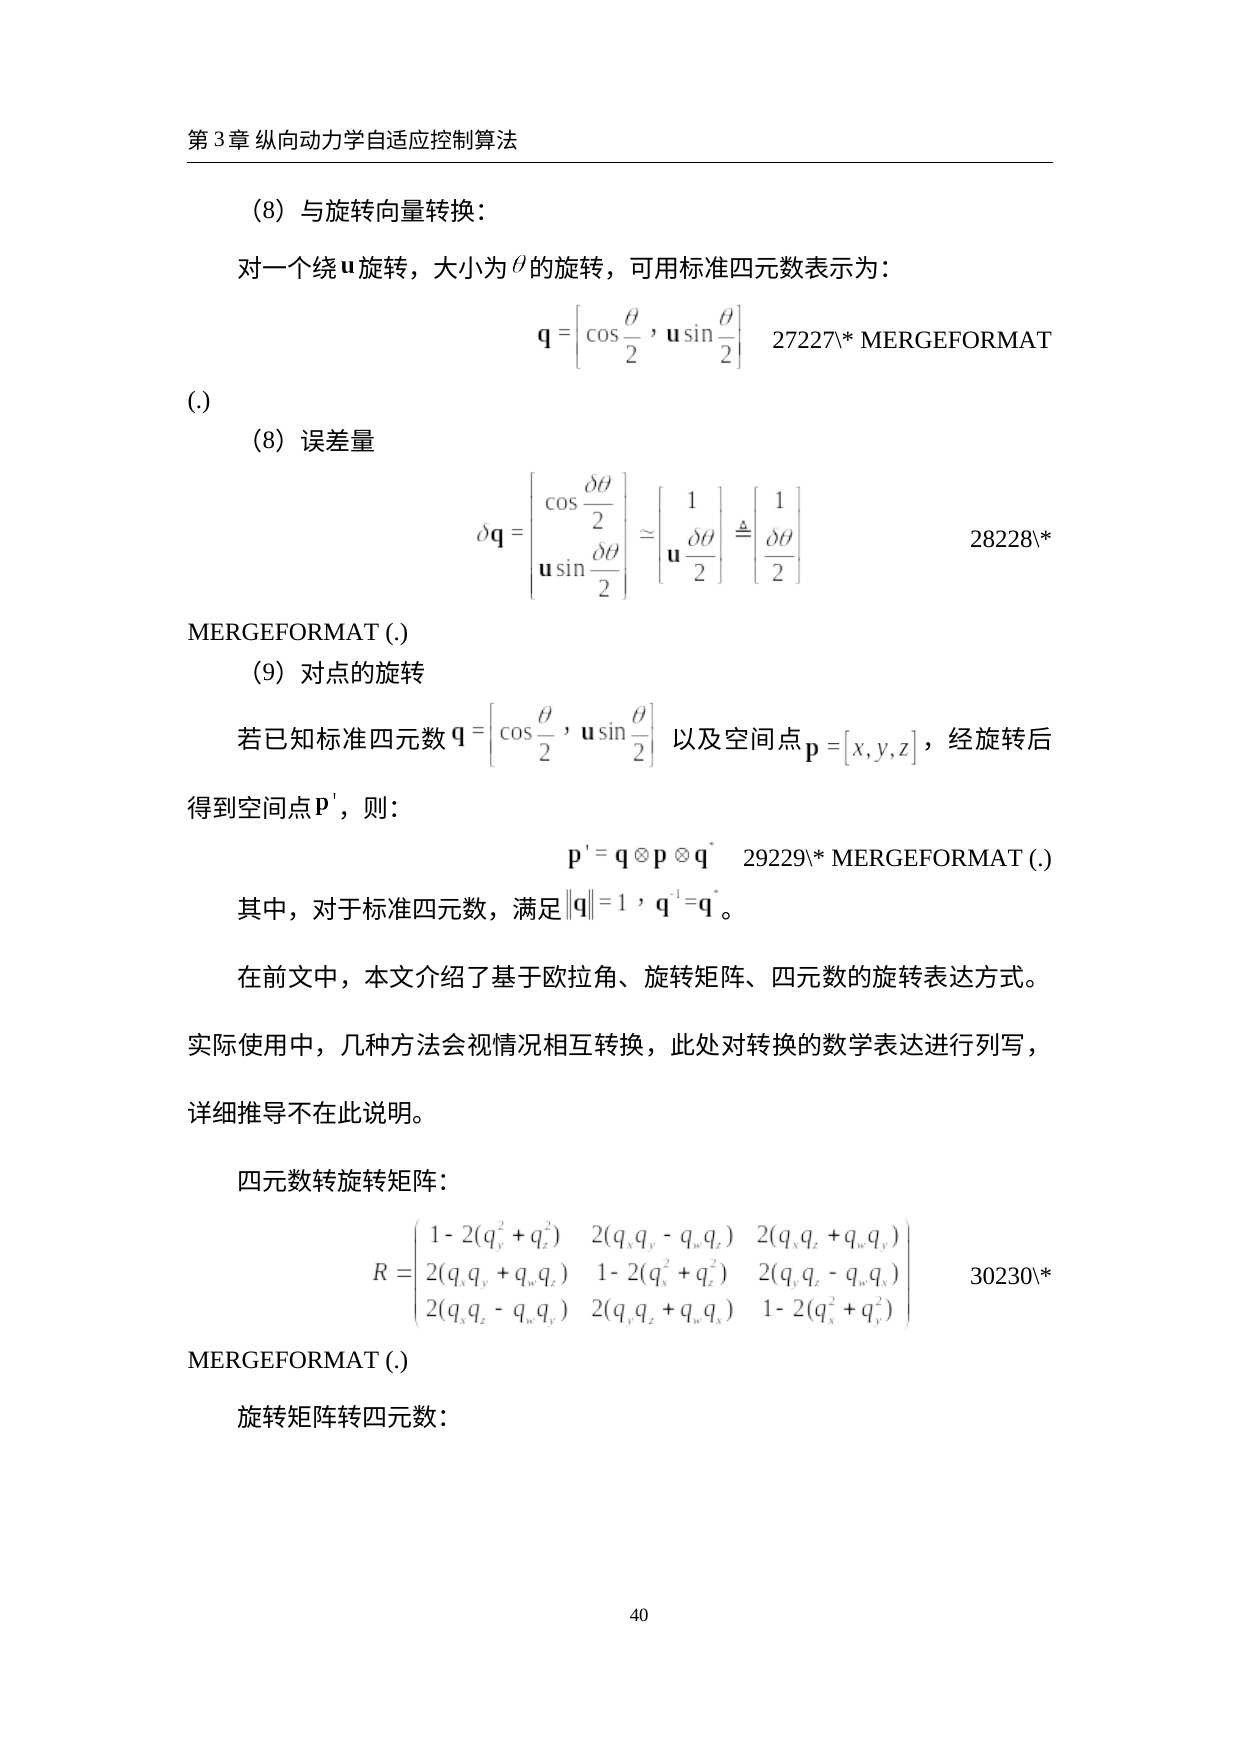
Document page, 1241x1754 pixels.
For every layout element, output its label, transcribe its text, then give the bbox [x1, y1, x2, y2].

text 旋转矩阵转四元数： [187, 1382, 1053, 1449]
text 其中，对于标准四元数，满足。 [187, 883, 1053, 932]
text 在前文中，本文介绍了基于欧拉角、旋转矩阵、四元数的旋转表达方式。实际使用中，几种方法会视情况相互转换，此处对转换的数学表达进行列写，详细推导不在此说明。 [187, 941, 1053, 1145]
text （9）对点的旋转 [187, 653, 1053, 689]
text 四元数转旋转矩阵： [187, 1145, 1053, 1213]
text 若已知标准四元数以及空间点，经旋转后得到空间点，则： [187, 699, 1053, 827]
text （8）与旋转向量转换： [187, 191, 1053, 228]
text （8）误差量 [187, 421, 1053, 457]
text 对一个绕旋转，大小为的旋转，可用标准四元数表示为： [187, 233, 1053, 301]
